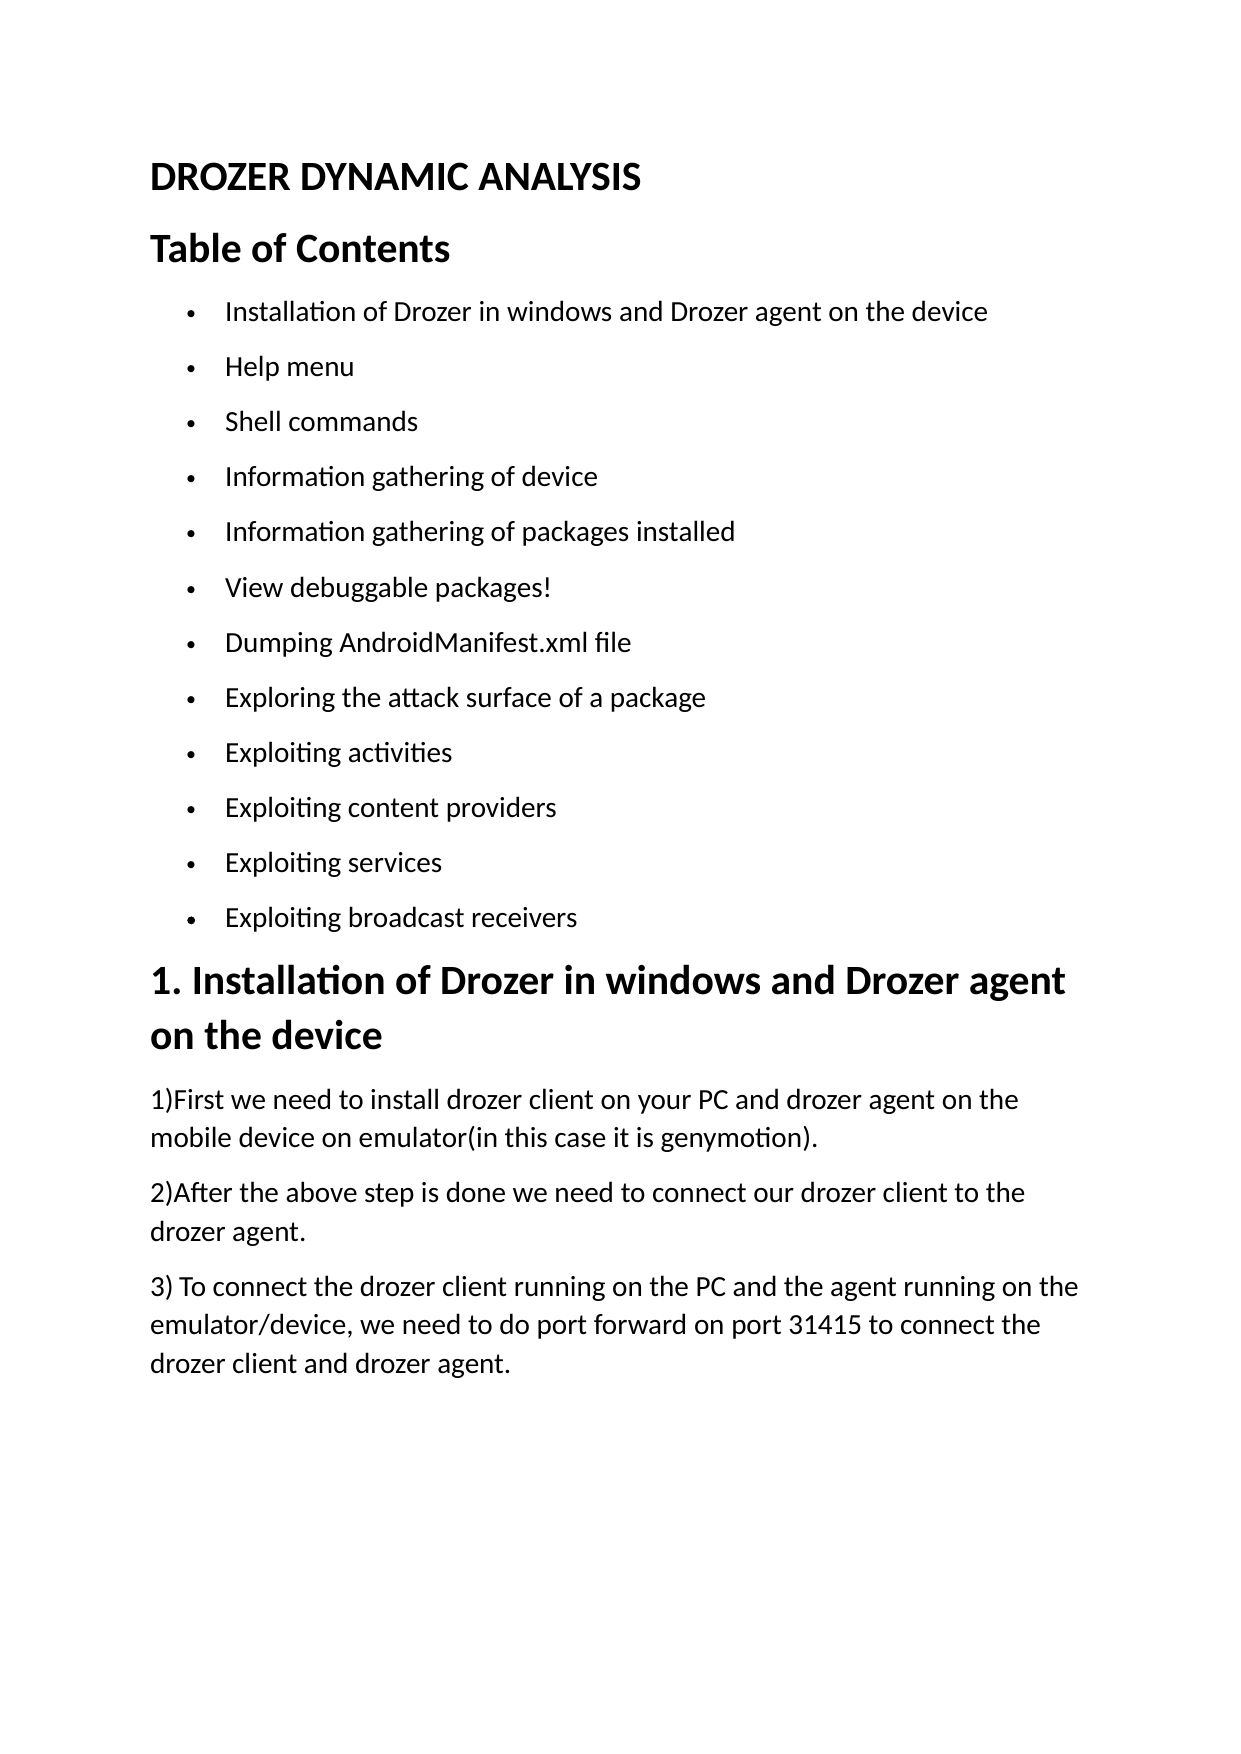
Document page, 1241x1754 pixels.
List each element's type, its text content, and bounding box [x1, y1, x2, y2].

list Information gathering of device [187, 458, 1090, 494]
list Exploiting broadcast receivers [187, 899, 1090, 935]
list Help menu [187, 348, 1090, 384]
text 3) To connect the drozer client running on the PC and the agent running on the emulator/device, we need to do port forward on port 31415 to connect the drozer client and drozer agent. [150, 1268, 1090, 1380]
list Exploring the attack surface of a package [187, 679, 1090, 714]
list Exploiting activities [187, 734, 1090, 769]
list Exploiting content providers [187, 789, 1090, 825]
text 1. Installation of Drozer in windows and Drozer agent on the device [150, 954, 1090, 1060]
list Dumping AndroidManifest.xml file [187, 624, 1090, 659]
list Installation of Drozer in windows and Drozer agent on the device [187, 293, 1090, 329]
text 2)After the above step is done we need to connect our drozer client to the drozer agent. [150, 1174, 1090, 1248]
list Exploiting services [187, 844, 1090, 880]
text 1)First we need to install drozer client on your PC and drozer agent on the mobile device on emulator(in this case it is genymotion). [150, 1081, 1090, 1155]
list Shell commands [187, 403, 1090, 439]
list View debuggable packages! [187, 569, 1090, 604]
list Information gathering of packages installed [187, 513, 1090, 549]
text Table of Contents [150, 222, 1090, 272]
text DROZER DYNAMIC ANALYSIS [150, 150, 1090, 201]
